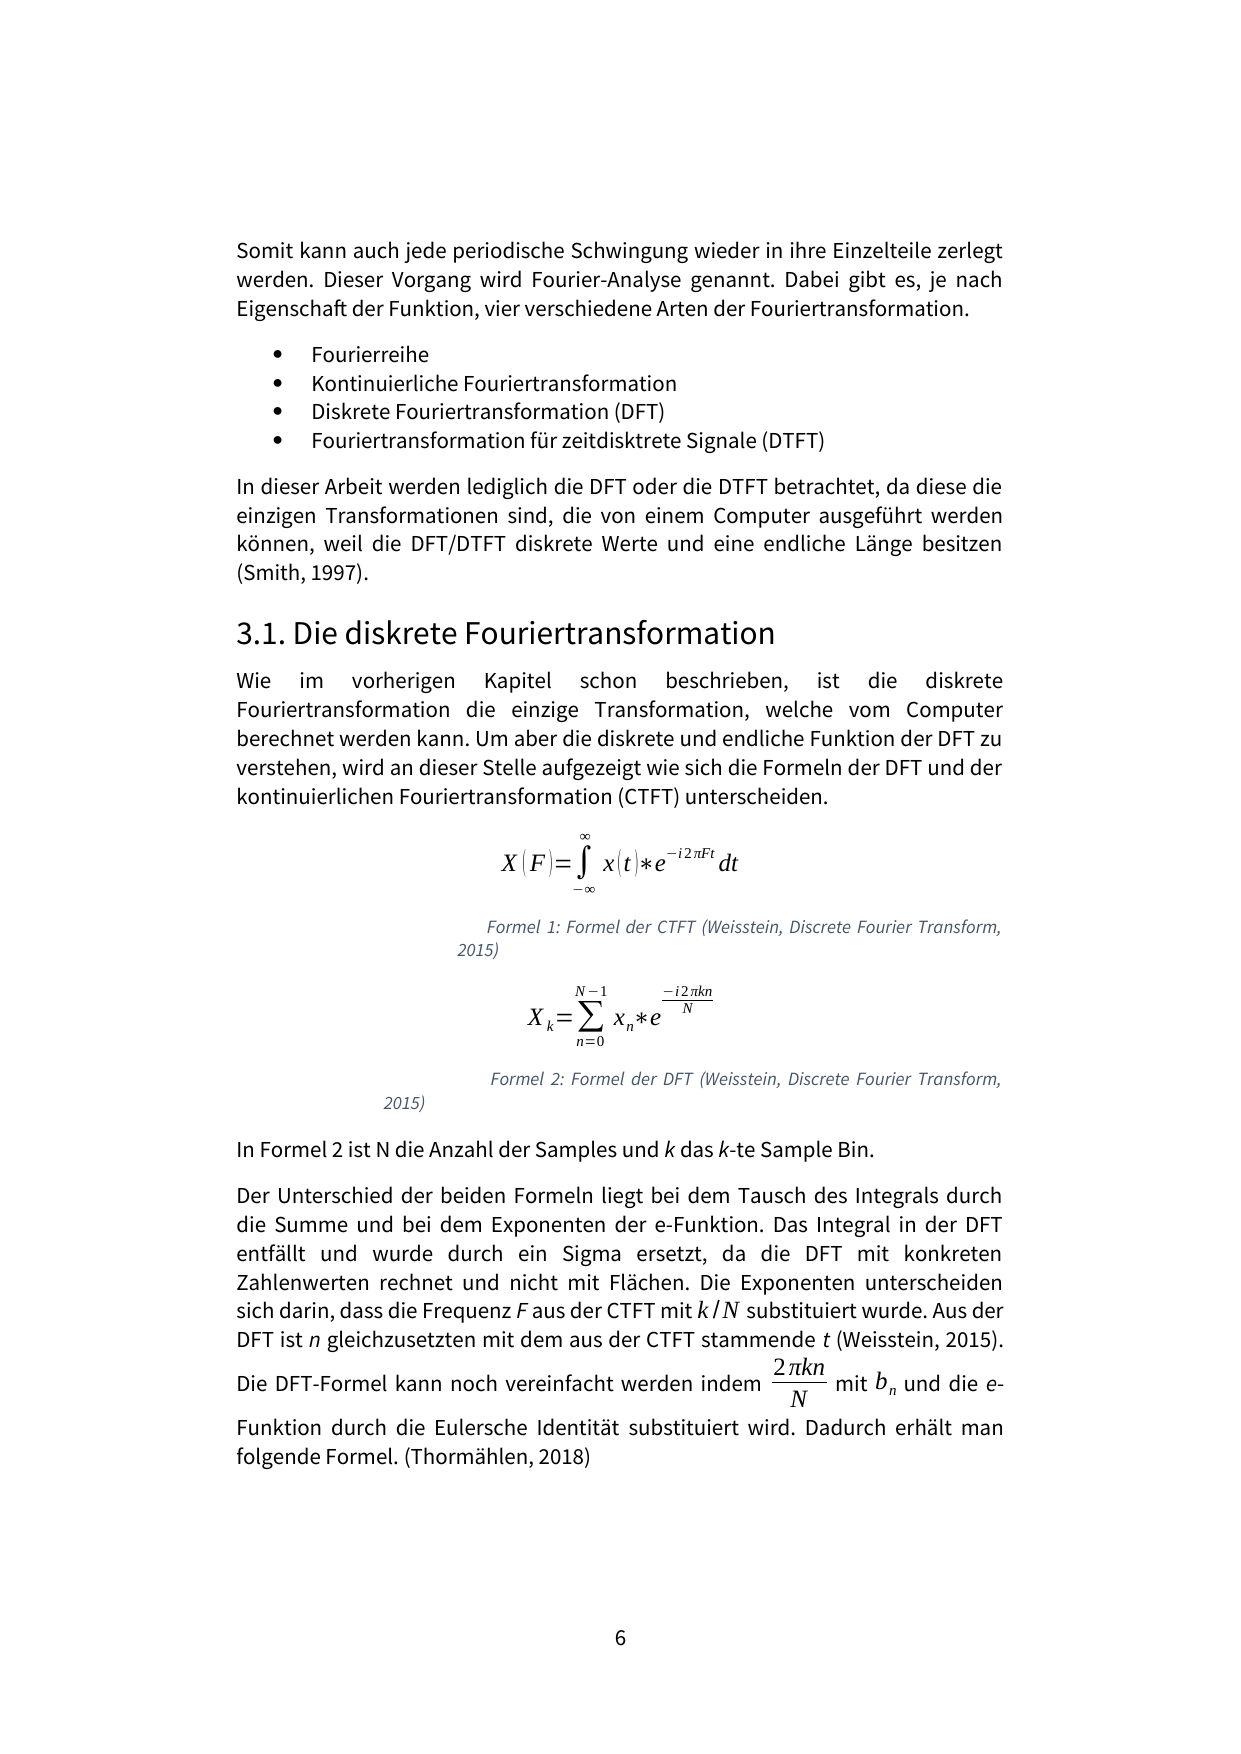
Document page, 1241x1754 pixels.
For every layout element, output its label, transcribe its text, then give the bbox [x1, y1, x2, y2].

text Der Unterschied der beiden Formeln liegt bei dem Tausch des Integrals durch die Summe und bei dem Exponenten der e-Funktion. Das Integral in der DFT entfällt und wurde durch ein Sigma ersetzt, da die DFT mit konkreten Zahlenwerten rechnet und nicht mit Flächen. Die Exponenten unterscheiden sich darin, dass die Frequenz F aus der CTFT mit substituiert wurde. Aus der DFT ist n gleichzusetzten mit dem aus der CTFT stammende t . Die DFT-Formel kann noch vereinfacht werden indem mit und die e-Funktion durch die Eulersche Identität substituiert wird. Dadurch erhält man folgende Formel. [236, 1181, 1004, 1471]
list Fouriertransformation für zeitdisktrete Signale (DTFT) [274, 426, 1004, 455]
list Fourierreihe [274, 339, 1004, 368]
text In Formel 2 ist N die Anzahl der Samples und k das k-te Sample Bin. [236, 1135, 1004, 1164]
text Wie im vorherigen Kapitel schon beschrieben, ist die diskrete Fouriertransformation die einzige Transformation, welche vom Computer berechnet werden kann. Um aber die diskrete und endliche Funktion der DFT zu verstehen, wird an dieser Stelle aufgezeigt wie sich die Formeln der DFT und der kontinuierlichen Fouriertransformation (CTFT) unterscheiden. [236, 666, 1004, 811]
list Diskrete Fouriertransformation (DFT) [274, 397, 1004, 426]
list Kontinuierliche Fouriertransformation [274, 368, 1004, 397]
text Formel 2: Formel der DFT [384, 1067, 1004, 1114]
text In dieser Arbeit werden lediglich die DFT oder die DTFT betrachtet, da diese die einzigen Transformationen sind, die von einem Computer ausgeführt werden können, weil die DFT/DTFT diskrete Werte und eine endliche Länge besitzen . [236, 472, 1004, 587]
subtitle 3.1. Die diskrete Fouriertransformation [236, 612, 1004, 654]
text Formel 1: Formel der CTFT [457, 915, 1004, 962]
text Somit kann auch jede periodische Schwingung wieder in ihre Einzelteile zerlegt werden. Dieser Vorgang wird Fourier-Analyse genannt. Dabei gibt es, je nach Eigenschaft der Funktion, vier verschiedene Arten der Fouriertransformation. [236, 236, 1004, 323]
